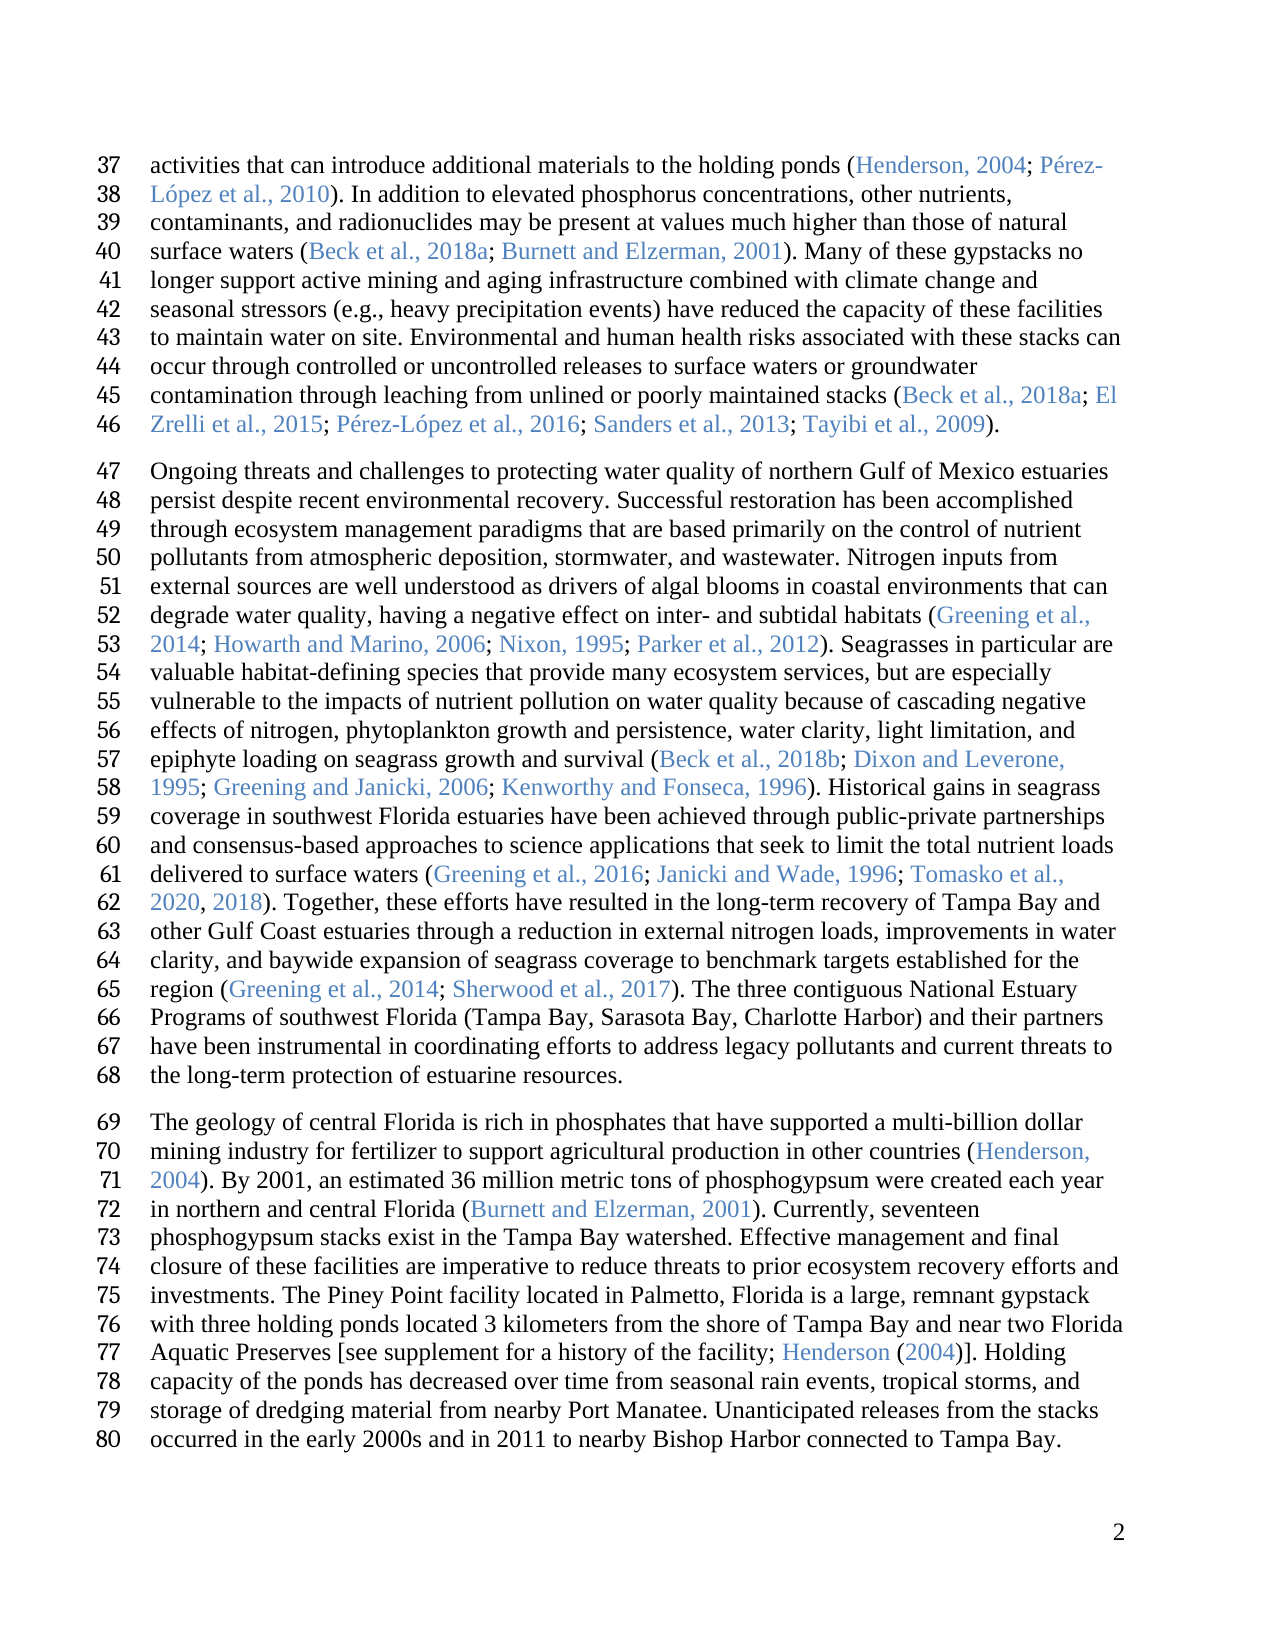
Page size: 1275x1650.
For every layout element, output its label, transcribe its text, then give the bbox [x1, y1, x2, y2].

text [150, 1107, 1125, 1452]
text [150, 150, 1125, 437]
text Ongoing threats and challenges to protecting water quality of northern Gulf of Mexico estuaries persist despite recent environmental recovery. Successful restoration has been accomplished through ecosystem management paradigms that are based primarily on the control of nutrient pollutants from atmospheric deposition, stormwater, and wastewater. Nitrogen inputs from external sources are well understood as drivers of algal blooms in coastal environments that can degrade water quality, having a negative effect on inter- and subtidal habitats (Greening et al., 2014; Howarth and Marino, 2006; Nixon, 1995; Parker et al., 2012). Seagrasses in particular are valuable habitat-defining species that provide many ecosystem services, but are especially vulnerable to the impacts of nutrient pollution on water quality because of cascading negative effects of nitrogen, phytoplankton growth and persistence, water clarity, light limitation, and epiphyte loading on seagrass growth and survival (Beck et al., 2018b; Dixon and Leverone, 1995; Greening and Janicki, 2006; Kenworthy and Fonseca, 1996). Historical gains in seagrass coverage in southwest Florida estuaries have been achieved through public-private partnerships and consensus-based approaches to science applications that seek to limit the total nutrient loads delivered to surface waters (Greening et al., 2016; Janicki and Wade, 1996; Tomasko et al., 2020, 2018). Together, these efforts have resulted in the long-term recovery of Tampa Bay and other Gulf Coast estuaries through a reduction in external nitrogen loads, improvements in water clarity, and baywide expansion of seagrass coverage to benchmark targets established for the region (Greening et al., 2014; Sherwood et al., 2017). The three contiguous National Estuary Programs of southwest Florida (Tampa Bay, Sarasota Bay, Charlotte Harbor) and their partners have been instrumental in coordinating efforts to address legacy pollutants and current threats to the long-term protection of estuarine resources. [150, 456, 1125, 1089]
